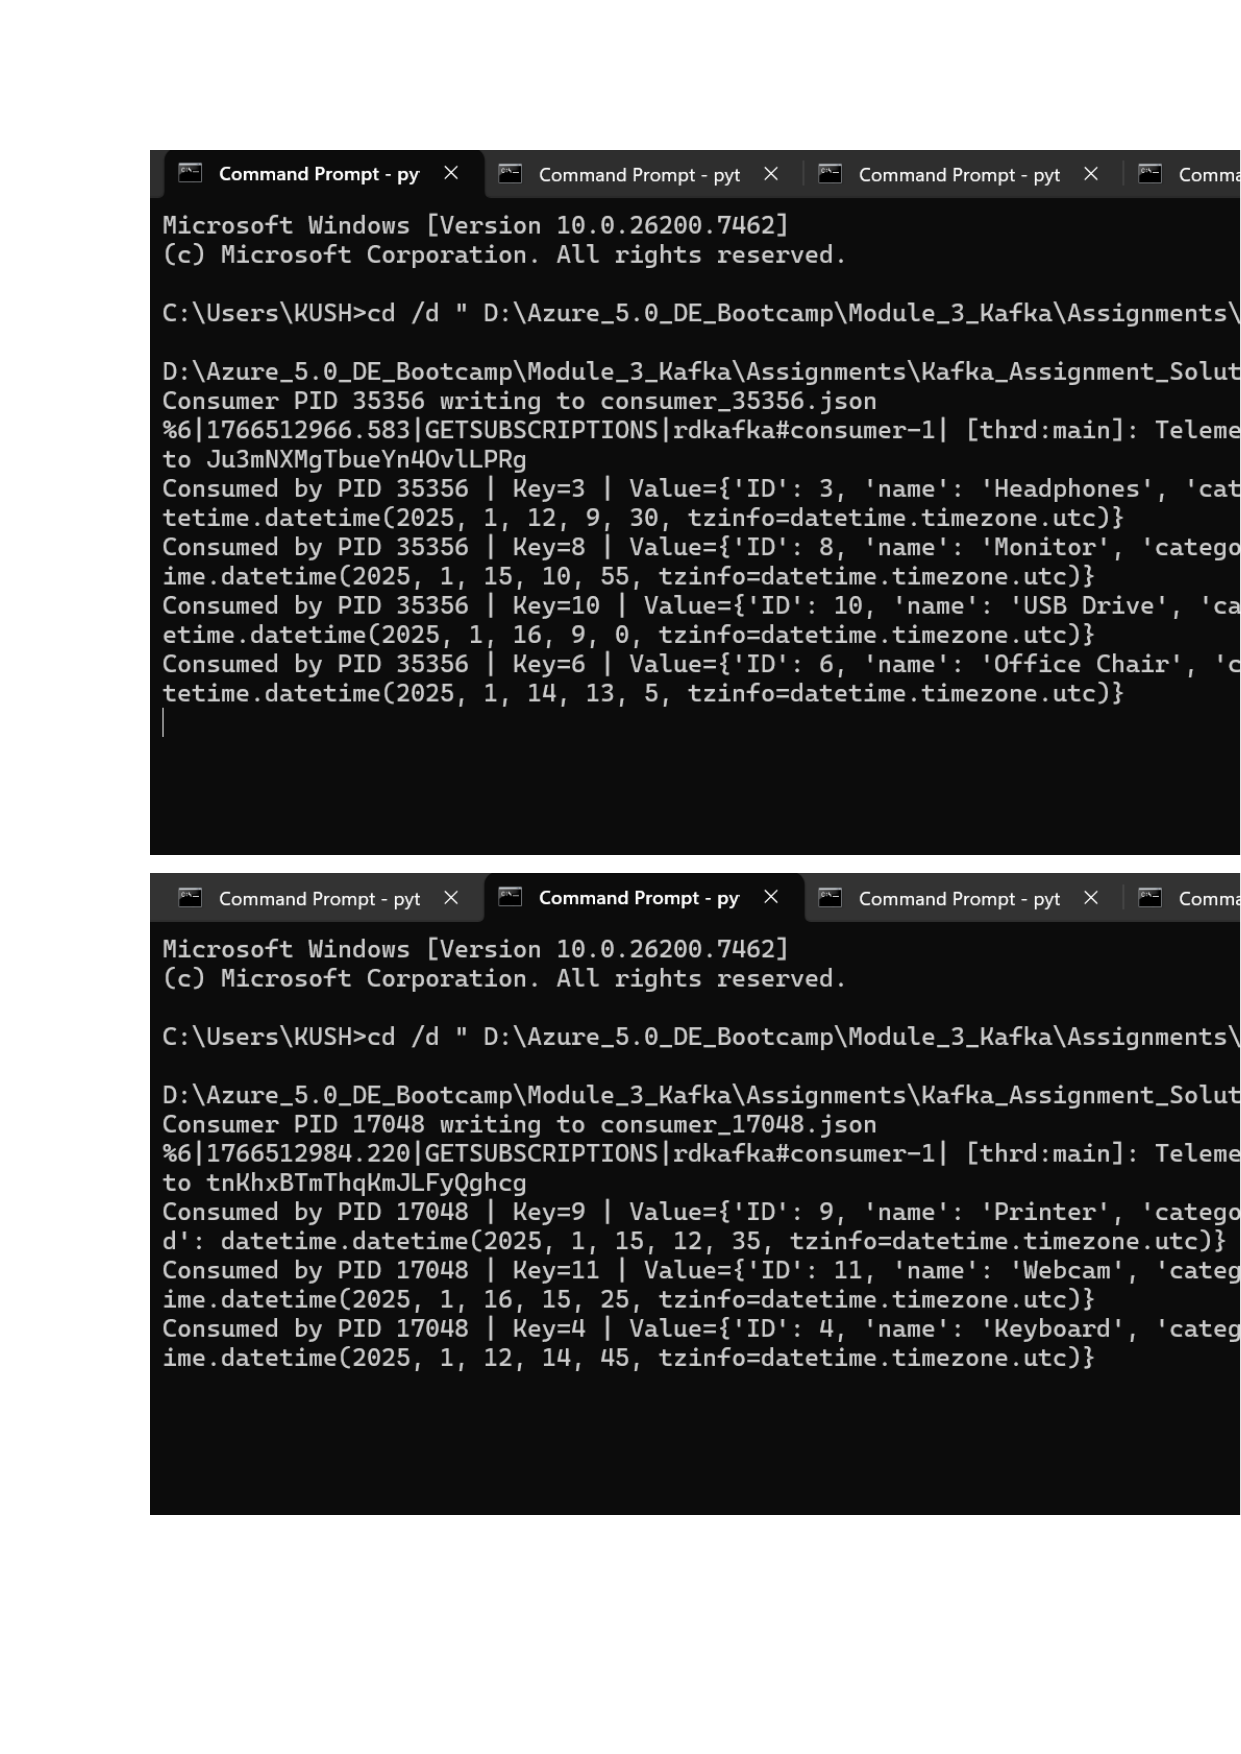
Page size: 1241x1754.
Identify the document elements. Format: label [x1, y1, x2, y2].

picture [150, 150, 1241, 855]
picture [150, 873, 1241, 1515]
